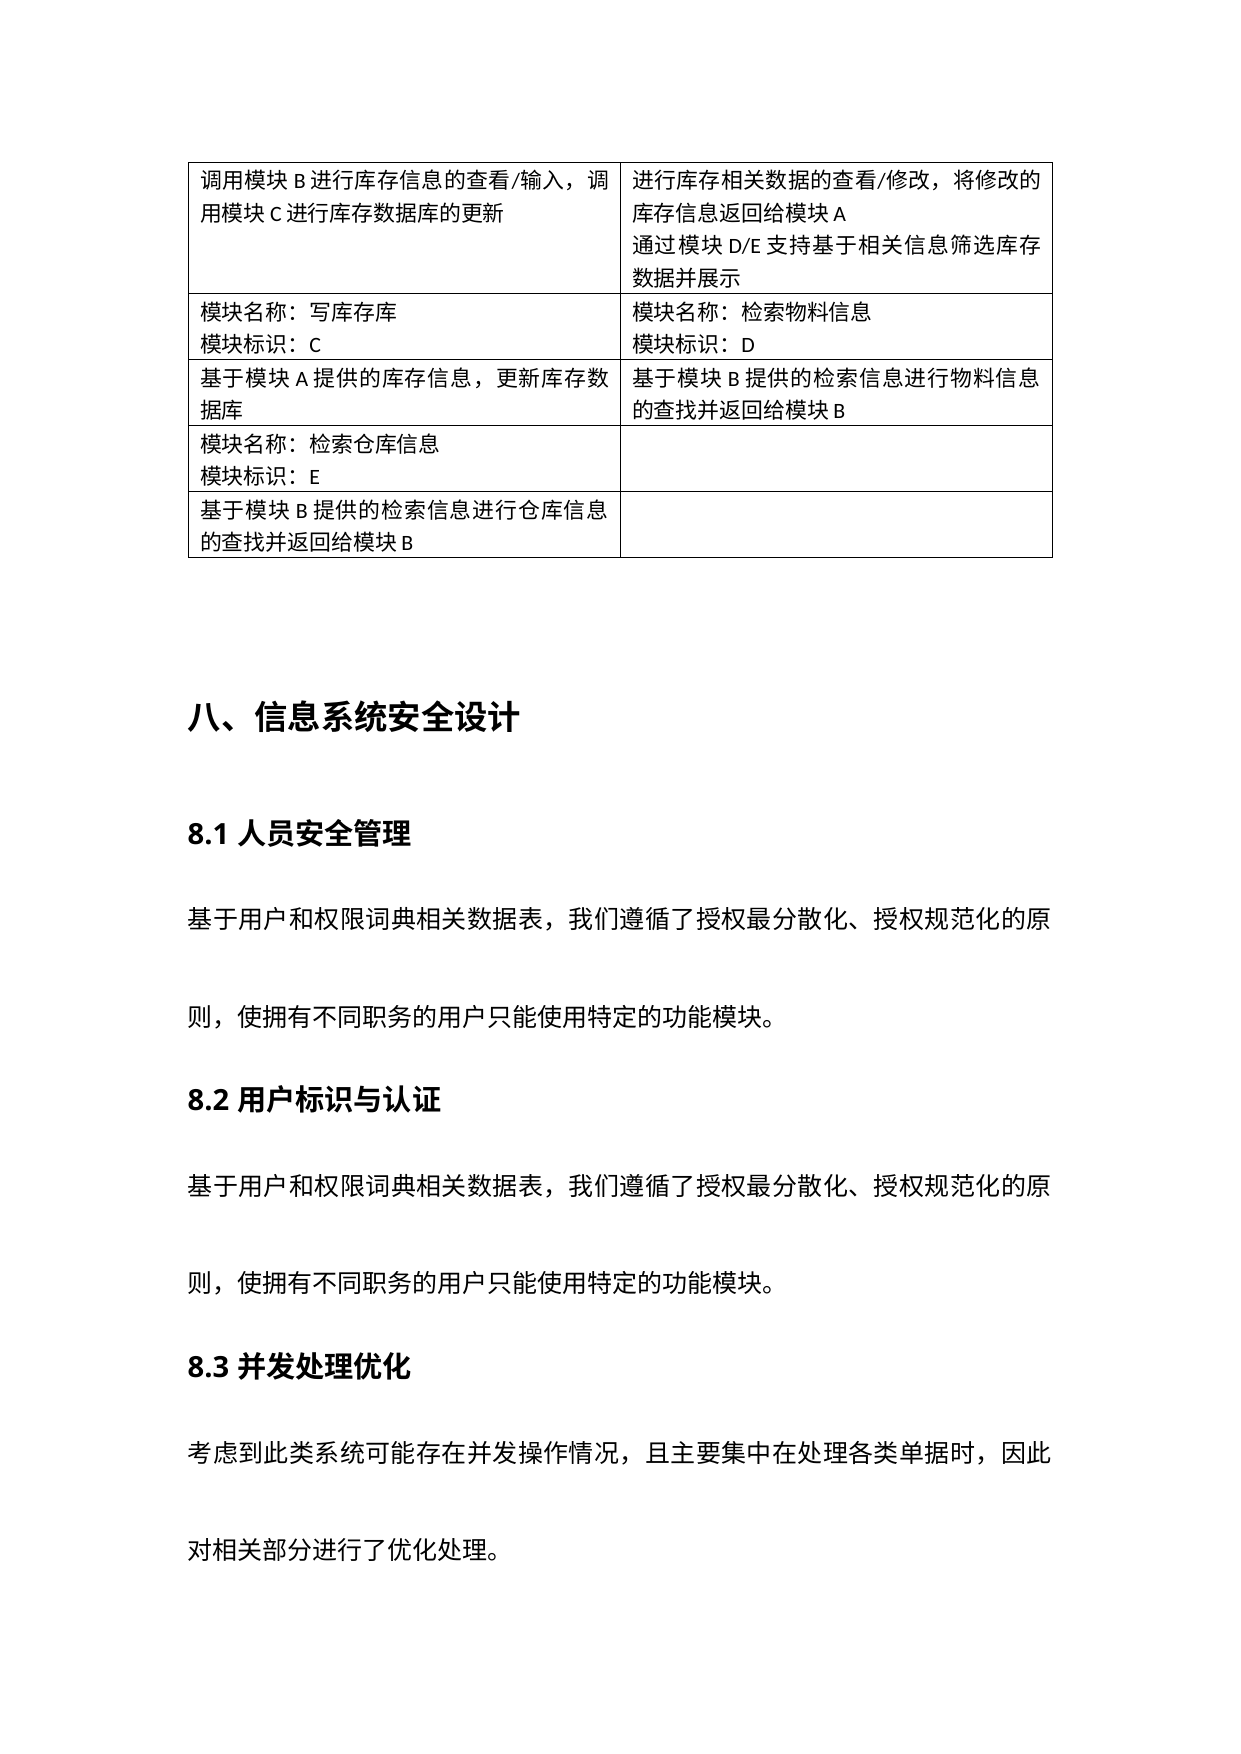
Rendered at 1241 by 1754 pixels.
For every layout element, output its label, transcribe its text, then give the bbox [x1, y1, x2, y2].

text 考虑到此类系统可能存在并发操作情况，且主要集中在处理各类单据时，因此对相关部分进行了优化处理。 [187, 1419, 1053, 1581]
text 8.2 用户标识与认证 [187, 1066, 1053, 1131]
text 基于用户和权限词典相关数据表，我们遵循了授权最分散化、授权规范化的原则，使拥有不同职务的用户只能使用特定的功能模块。 [187, 1152, 1053, 1314]
table_cell 基于模块A提供的库存信息，更新库存数据库 [189, 360, 620, 425]
table_cell 模块名称：检索仓库信息 模块标识：E [189, 426, 620, 491]
table_cell 进行库存相关数据的查看/修改，将修改的库存信息返回给模块A 通过模块D/E支持基于相关信息筛选库存数据并展示 [621, 163, 1052, 293]
text 8.1 人员安全管理 [187, 799, 1053, 864]
table_cell [621, 426, 1052, 491]
subtitle 八、信息系统安全设计 [187, 683, 1053, 748]
table_cell 基于模块B提供的检索信息进行物料信息的查找并返回给模块B [621, 360, 1052, 425]
text 基于用户和权限词典相关数据表，我们遵循了授权最分散化、授权规范化的原则，使拥有不同职务的用户只能使用特定的功能模块。 [187, 885, 1053, 1048]
table_cell 模块名称：检索物料信息 模块标识：D [621, 294, 1052, 359]
text 8.3 并发处理优化 [187, 1332, 1053, 1397]
table_cell 基于模块B提供的检索信息进行仓库信息的查找并返回给模块B [189, 492, 620, 557]
table_cell 调用模块B进行库存信息的查看/输入，调用模块C进行库存数据库的更新 [189, 163, 620, 293]
table_cell [621, 492, 1052, 557]
table_cell 模块名称：写库存库 模块标识：C [189, 294, 620, 359]
